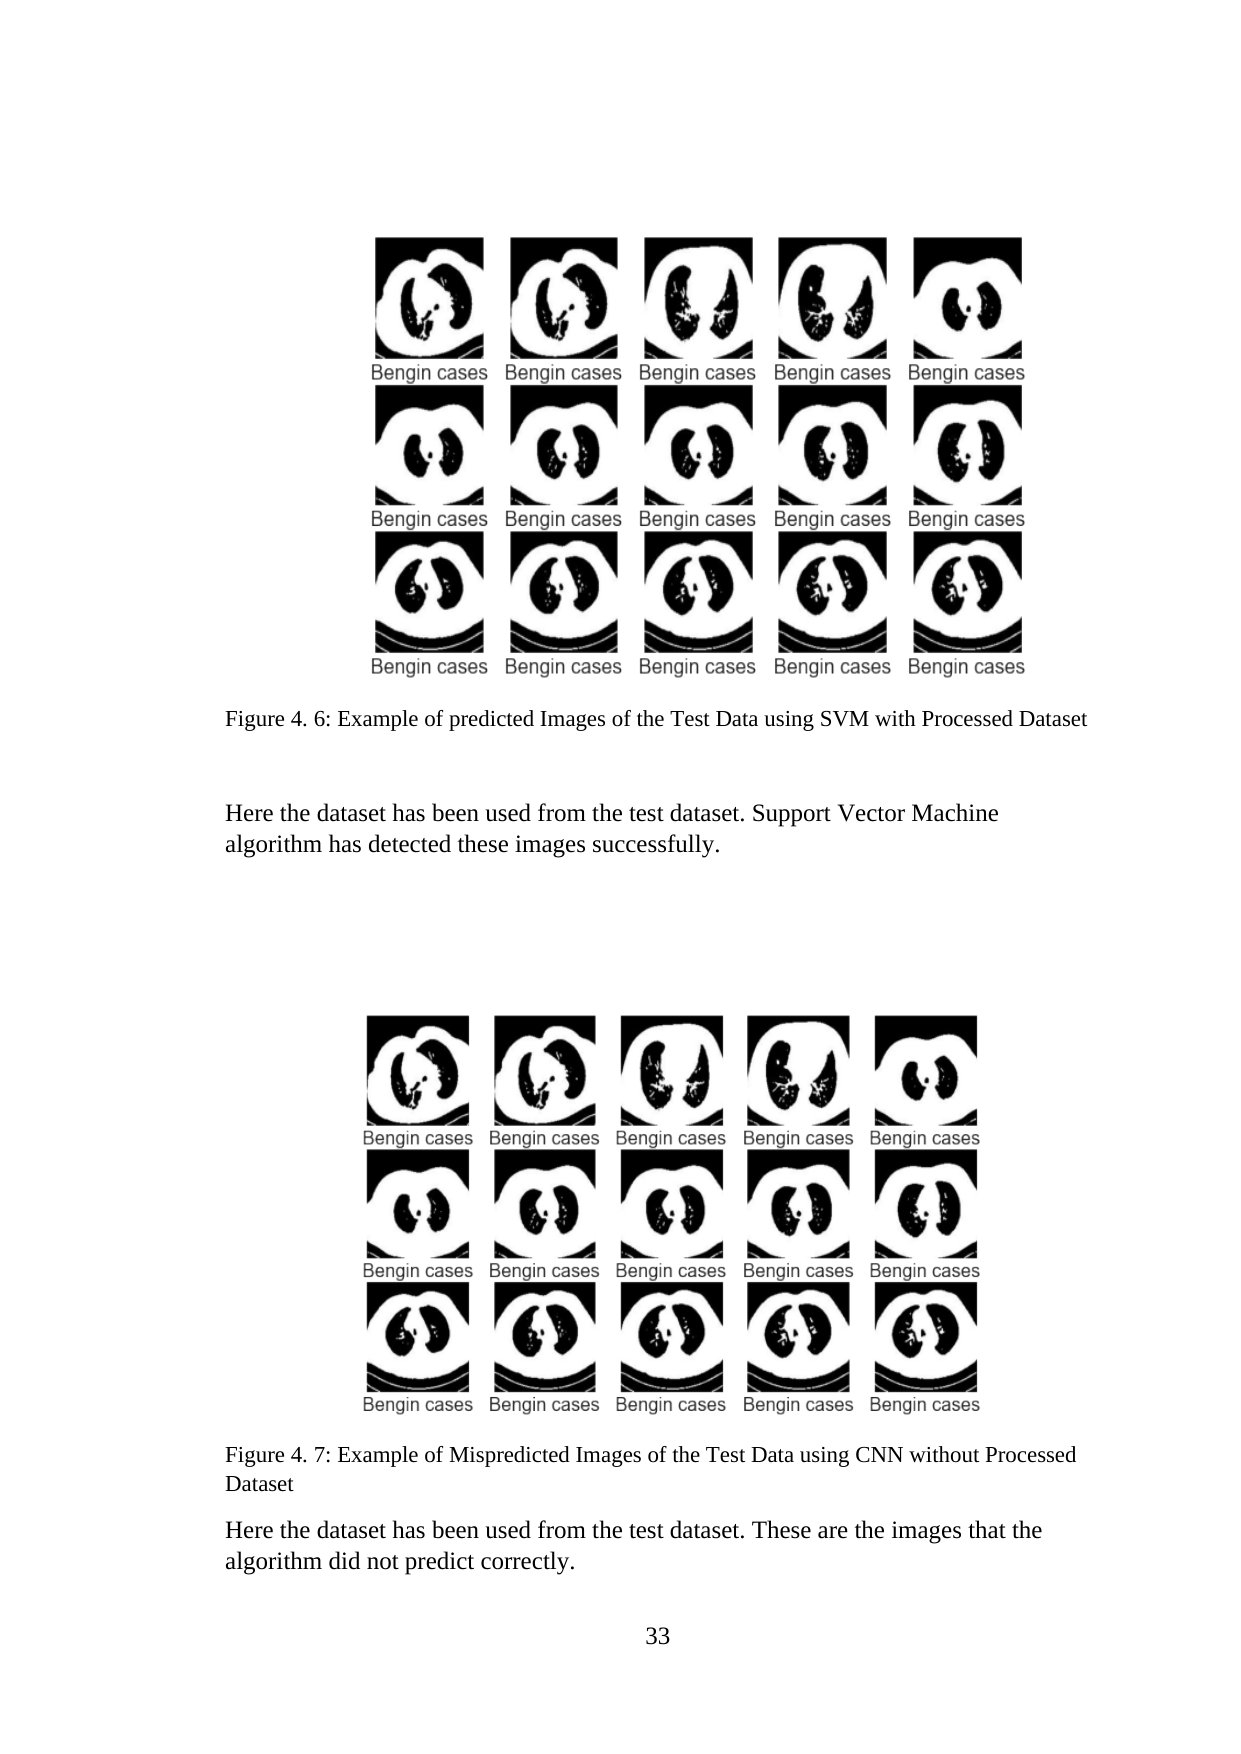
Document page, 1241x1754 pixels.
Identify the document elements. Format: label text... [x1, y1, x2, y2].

picture [225, 972, 1097, 1423]
picture [225, 180, 1149, 687]
text Figure 4. 6: Example of predicted Images of the Test Data using SVM with Processed Dataset [225, 705, 1090, 732]
text Figure 4. 7: Example of Mispredicted Images of the Test Data using CNN without Processed Dataset [225, 1441, 1090, 1496]
text Here the dataset has been used from the test dataset. These are the images that the algorithm did not predict correctly. [225, 1515, 1090, 1575]
text Here the dataset has been used from the test dataset. Support Vector Machine algorithm has detected these images successfully. [225, 798, 1090, 858]
